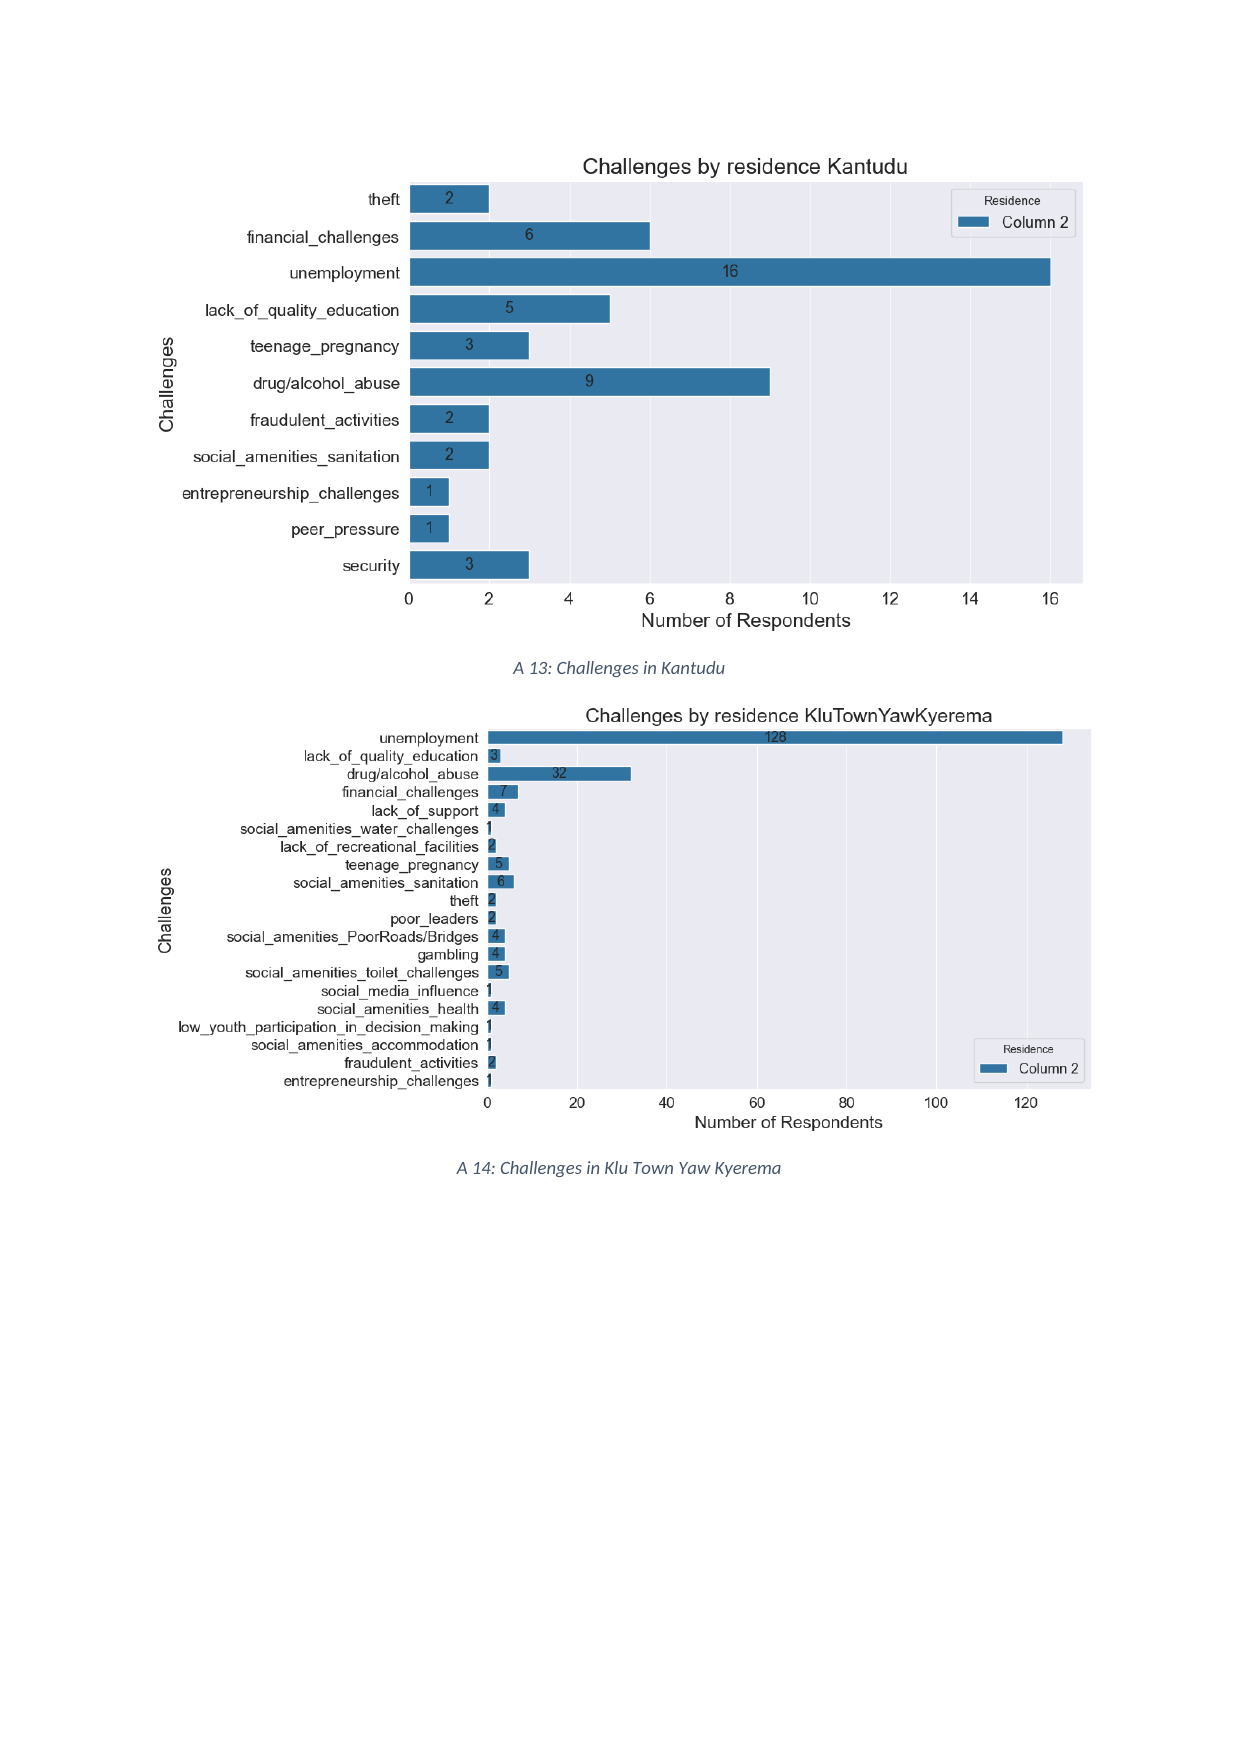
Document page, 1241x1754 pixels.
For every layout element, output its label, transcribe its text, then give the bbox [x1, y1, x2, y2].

picture [150, 700, 1098, 1138]
picture [150, 150, 1091, 638]
